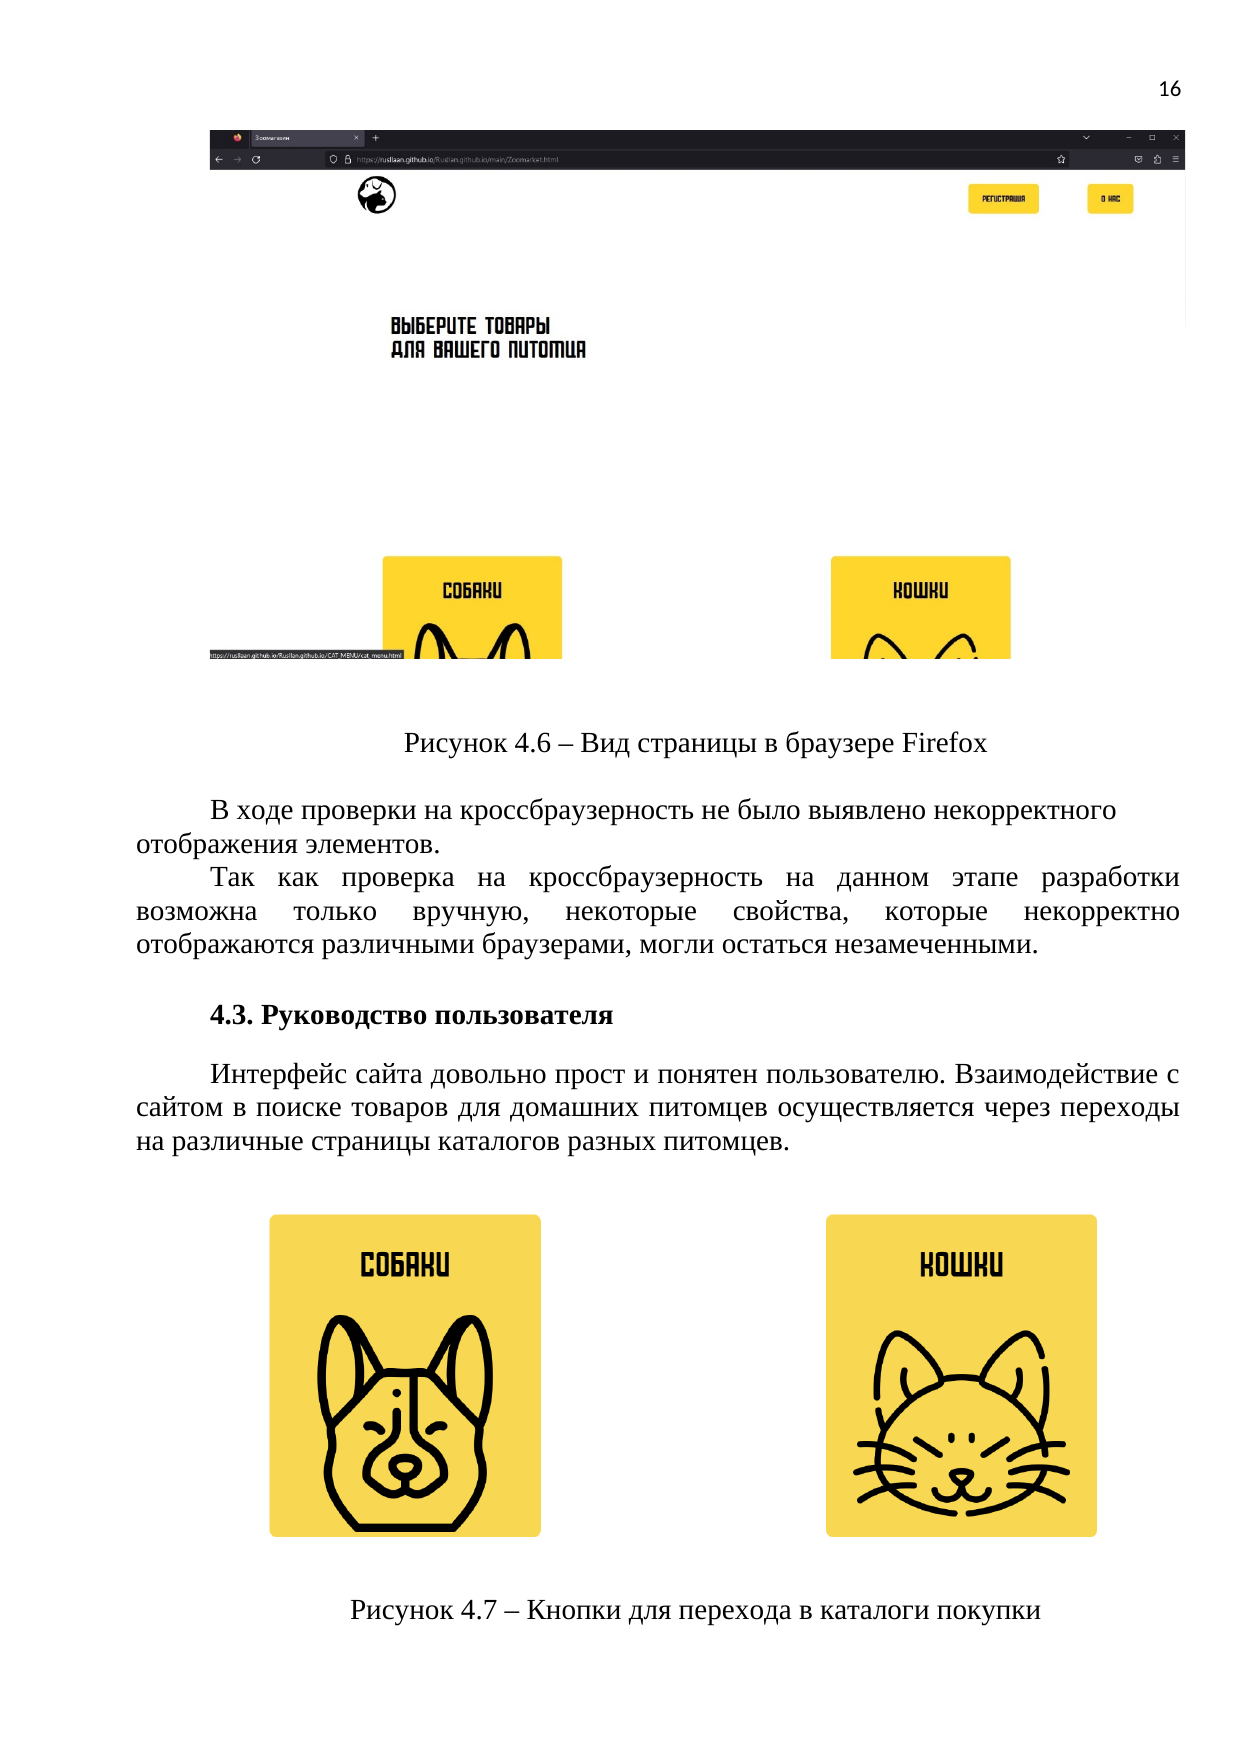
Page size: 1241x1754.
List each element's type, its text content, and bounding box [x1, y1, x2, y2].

text Так как проверка на кроссбраузерность на данном этапе разработки возможна только вручную, некоторые свойства, которые некорректно отображаются различными браузерами, могли остаться незамеченными. [136, 859, 1181, 960]
text 4.3. Руководство пользователя [136, 997, 1181, 1031]
text Рисунок 4.6 – Вид страницы в браузере Firefox [136, 725, 1181, 759]
text Рисунок 4.7 – Кнопки для перехода в каталоги покупки [136, 1592, 1181, 1626]
picture [209, 130, 1186, 659]
text Интерфейс сайта довольно прост и понятен пользователю. Взаимодействие с сайтом в поиске товаров для домашних питомцев осуществляется через переходы на различные страницы каталогов разных питомцев. [136, 1056, 1181, 1157]
text В ходе проверки на кроссбраузерность не было выявлено некорректного отображения элементов. [136, 792, 1181, 859]
picture [255, 1190, 1136, 1559]
